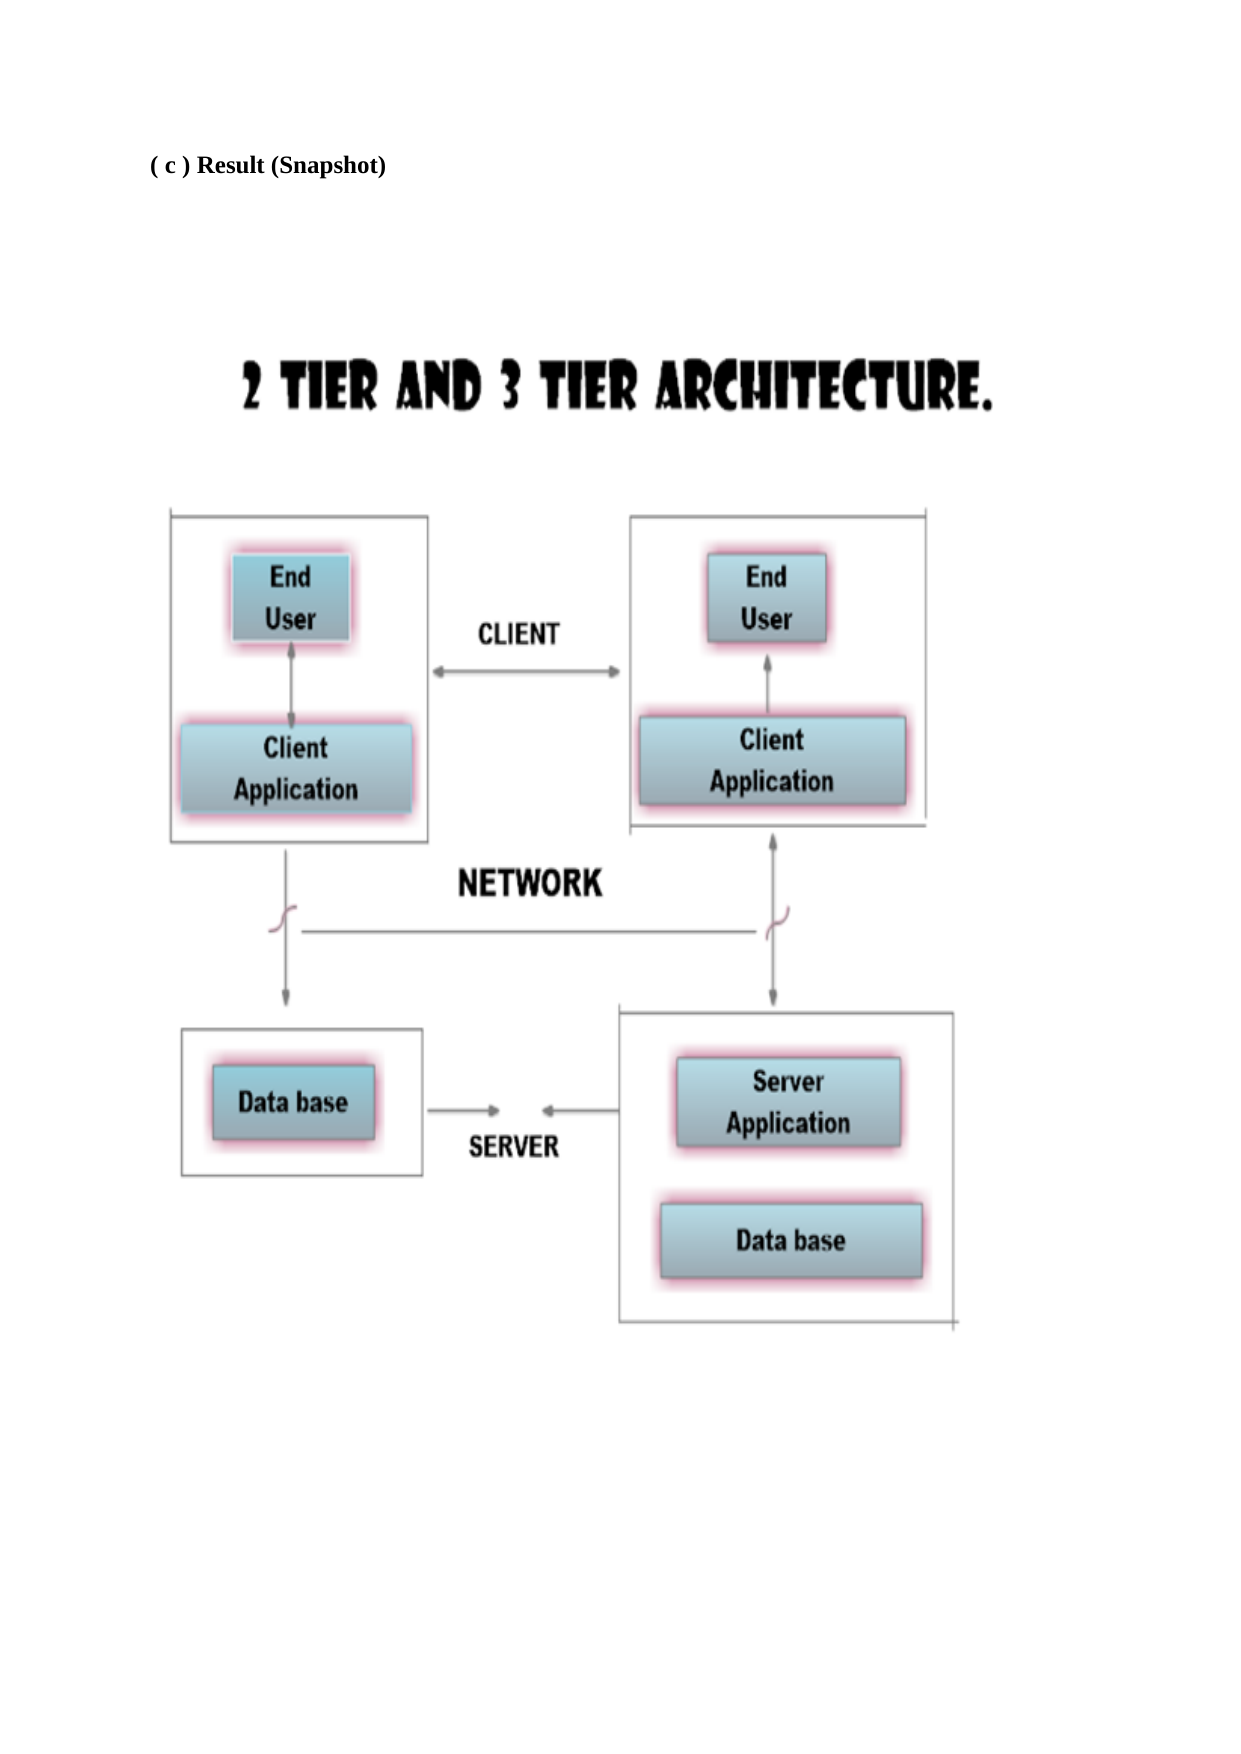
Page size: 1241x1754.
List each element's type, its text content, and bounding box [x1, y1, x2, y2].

text ( c ) Result (Snapshot) [150, 150, 1090, 179]
picture [160, 334, 1014, 1341]
